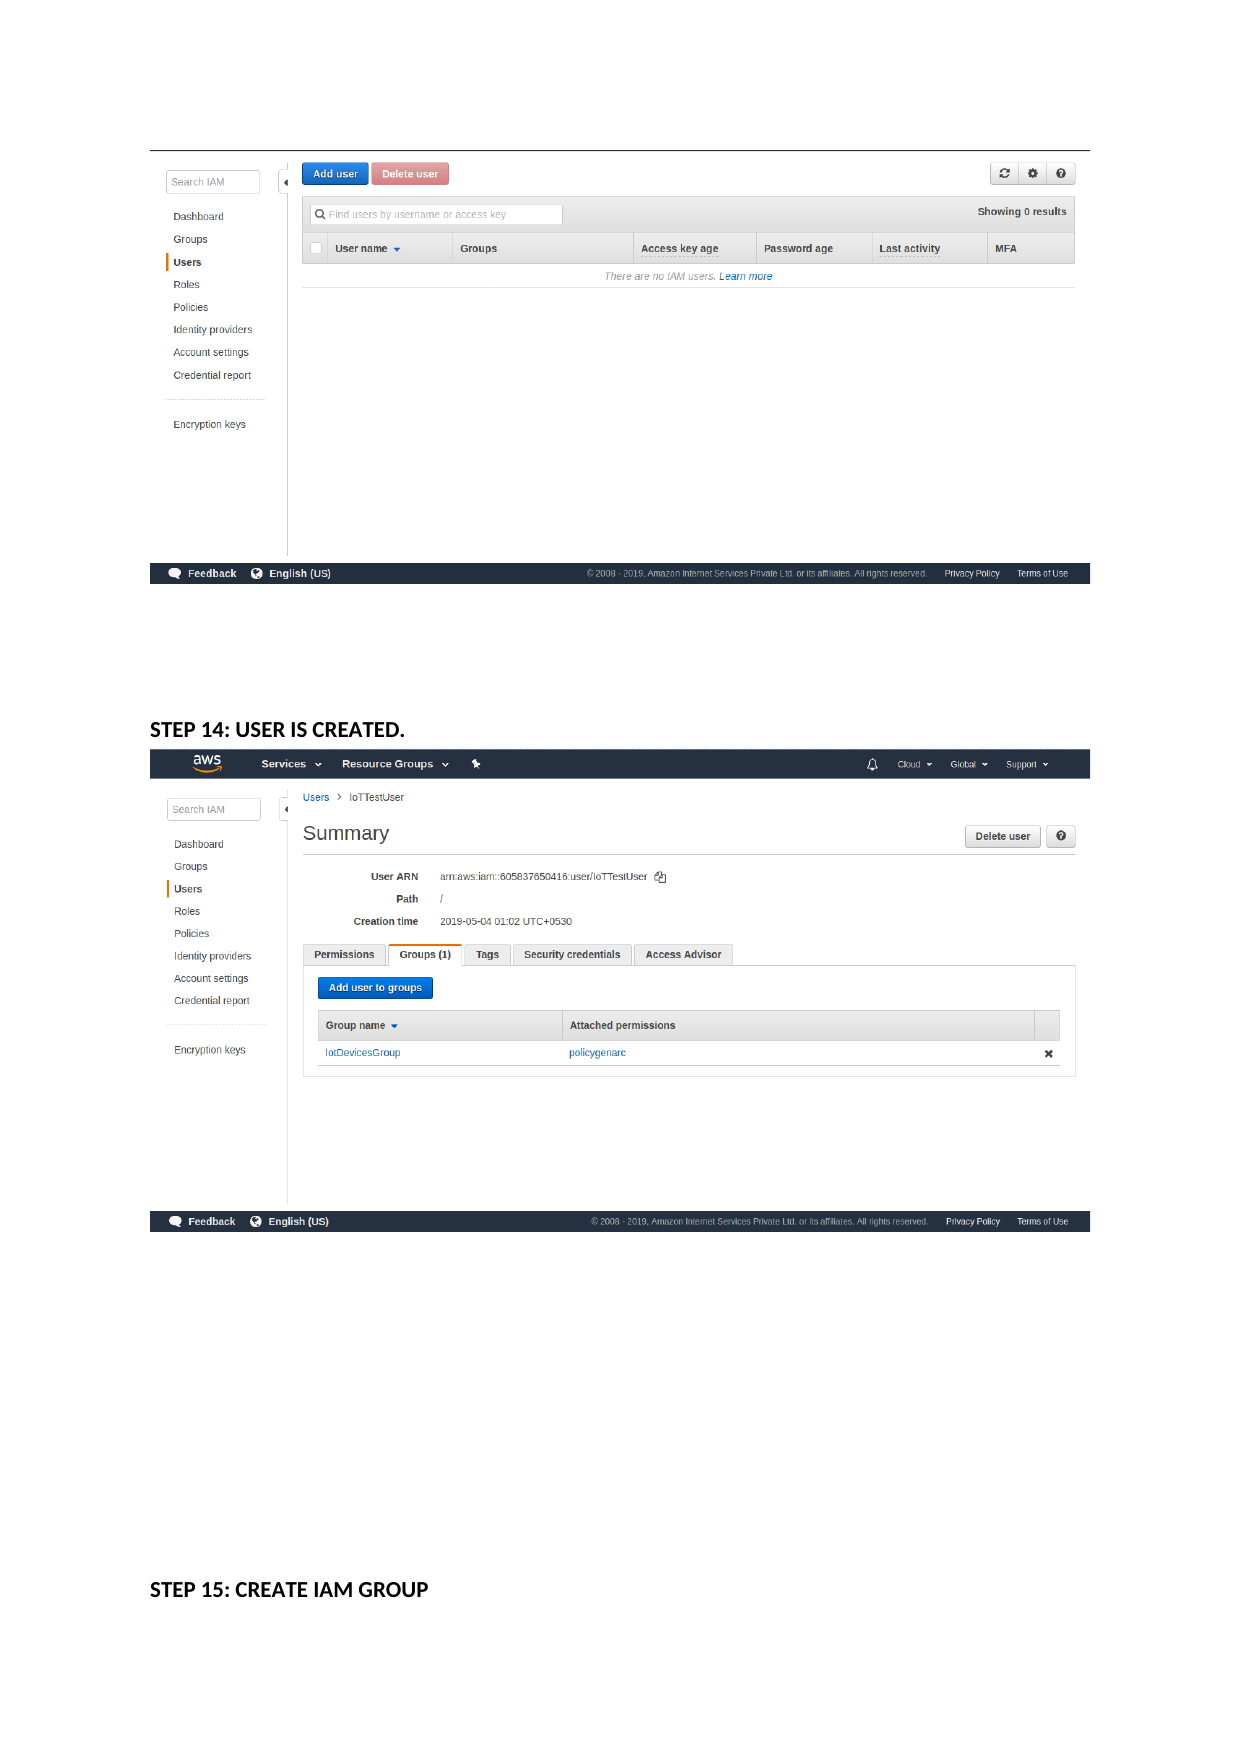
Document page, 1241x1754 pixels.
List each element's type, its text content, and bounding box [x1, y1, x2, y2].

picture [150, 150, 1091, 584]
text STEP 14: USER IS CREATED. [150, 715, 1090, 747]
text STEP 15: CREATE IAM GROUP [150, 1575, 1090, 1603]
picture [150, 747, 1091, 1232]
